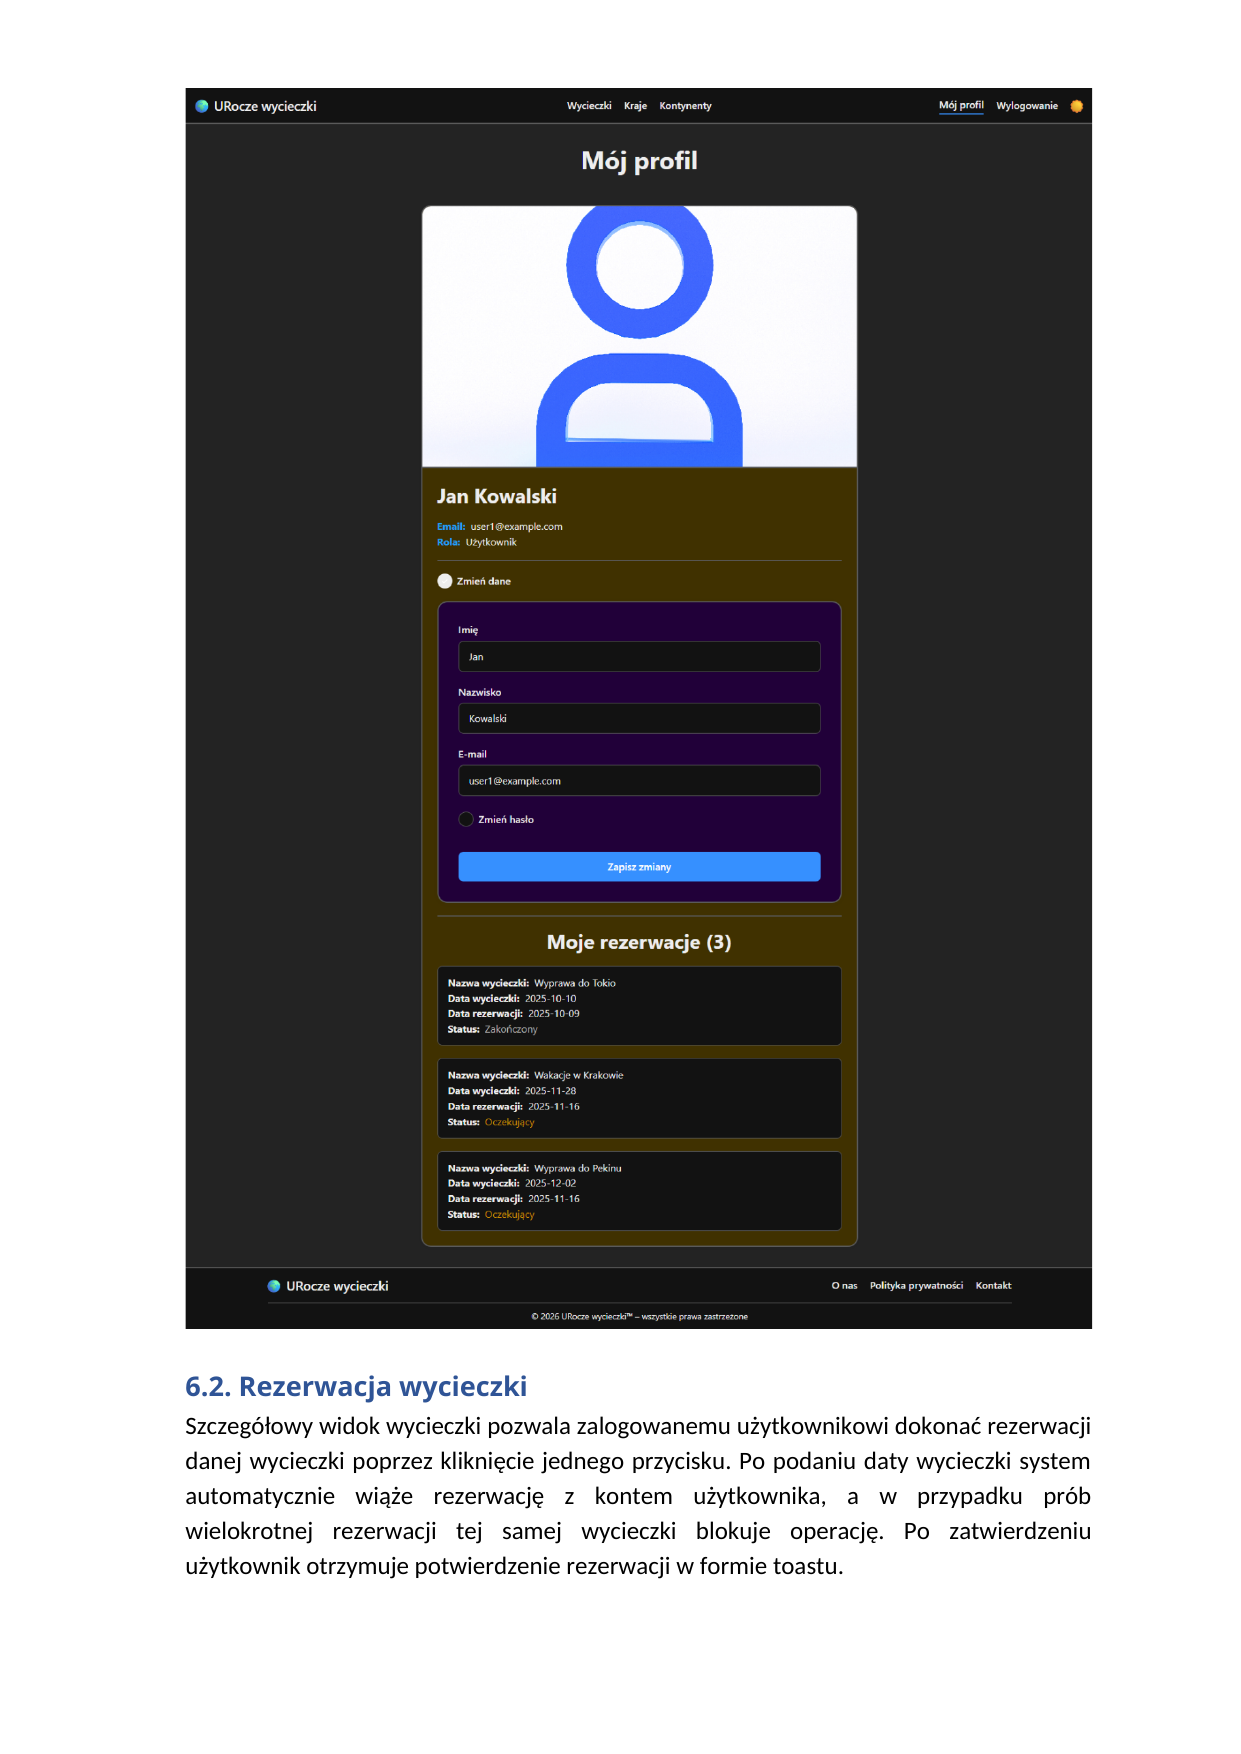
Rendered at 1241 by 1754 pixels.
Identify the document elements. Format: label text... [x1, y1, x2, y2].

subtitle 6.2. Rezerwacja wycieczki [148, 1368, 1093, 1405]
text Szczegółowy widok wycieczki pozwala zalogowanemu użytkownikowi dokonać rezerwacji danej wycieczki poprzez kliknięcie jednego przycisku. Po podaniu daty wycieczki system automatycznie wiąże rezerwację z kontem użytkownika, a w przypadku prób wielokrotnej rezerwacji tej samej wycieczki blokuje operację. Po zatwierdzeniu użytkownik otrzymuje potwierdzenie rezerwacji w formie toastu. [185, 1410, 1093, 1581]
picture [185, 88, 1093, 1329]
